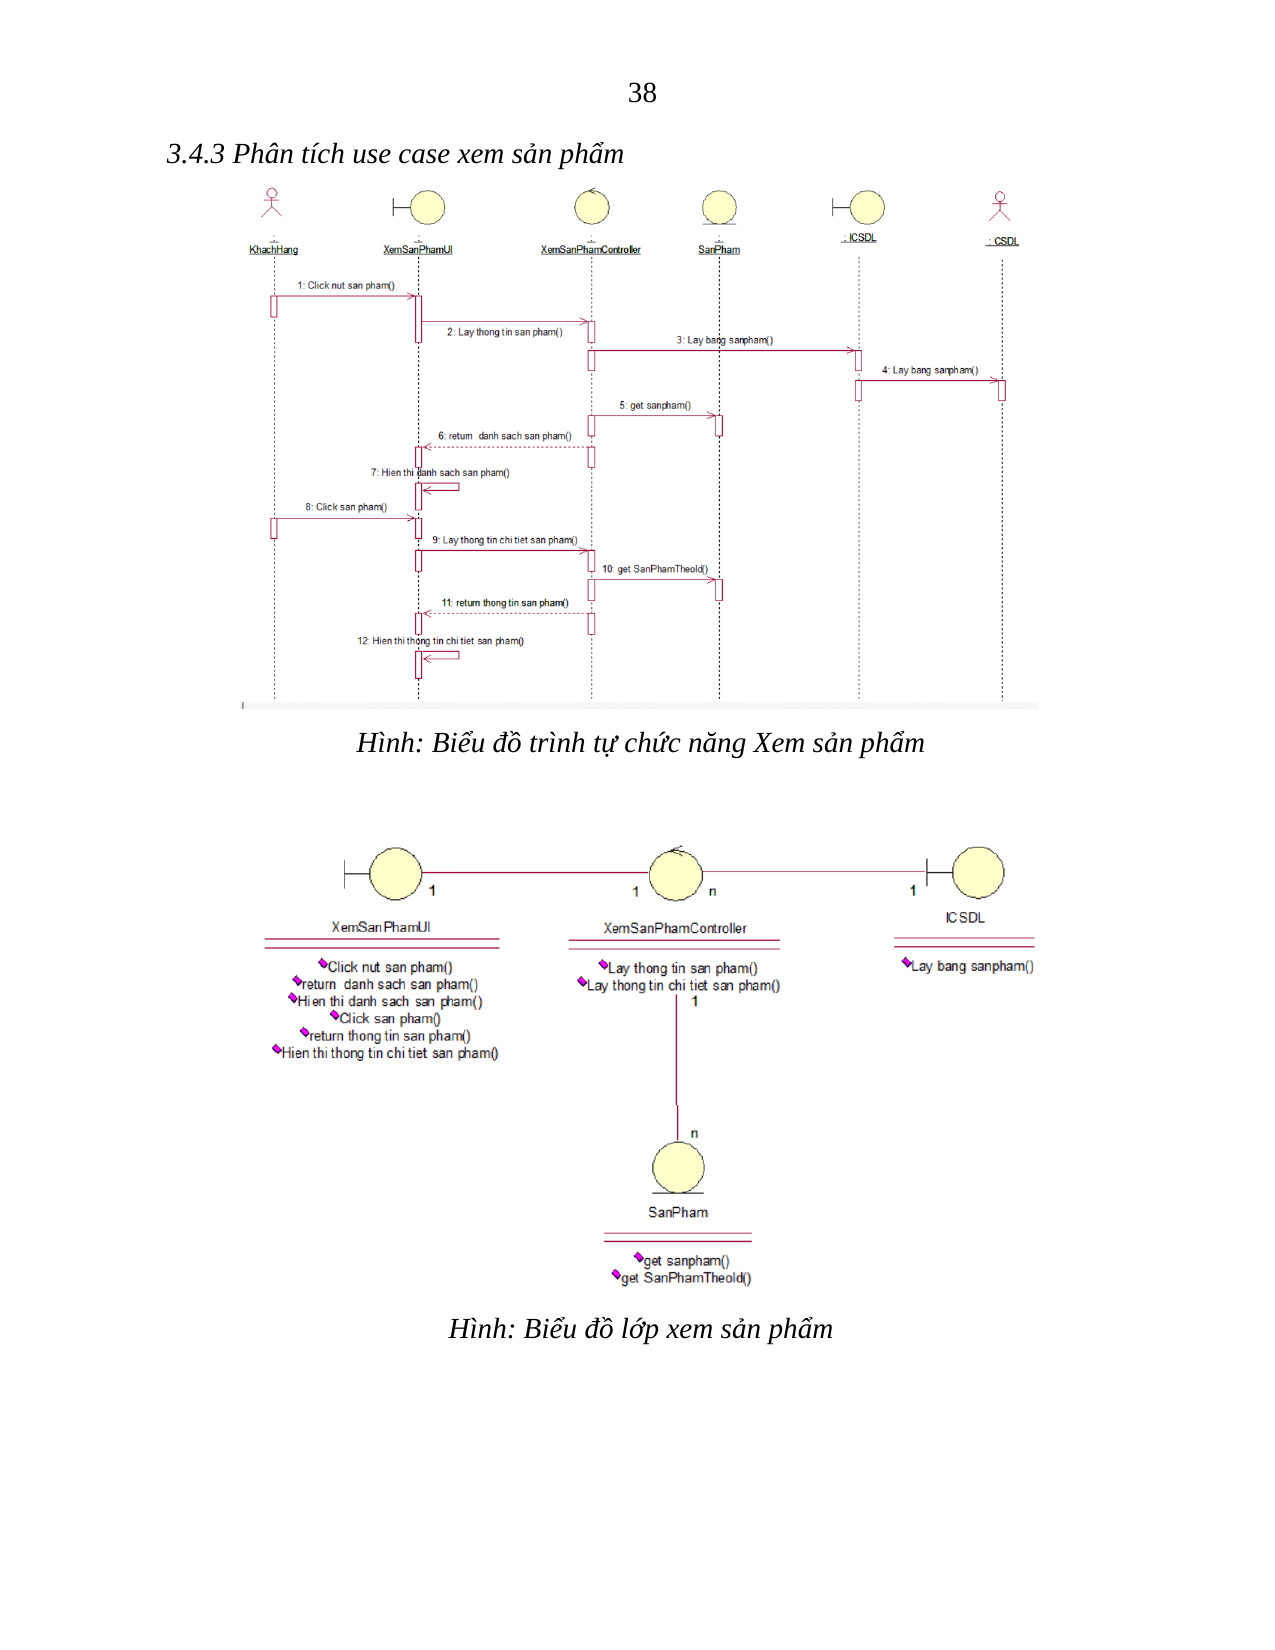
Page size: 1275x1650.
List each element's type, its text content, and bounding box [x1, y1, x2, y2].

picture [240, 186, 1039, 709]
text Hình: Biểu đồ trình tự chức năng Xem sản phẩm [159, 725, 1125, 758]
text Hình: Biểu đồ lớp xem sản phẩm [159, 1311, 1125, 1344]
picture [237, 829, 1062, 1294]
subtitle 3.4.3 Phân tích use case xem sản phẩm [159, 137, 1125, 170]
